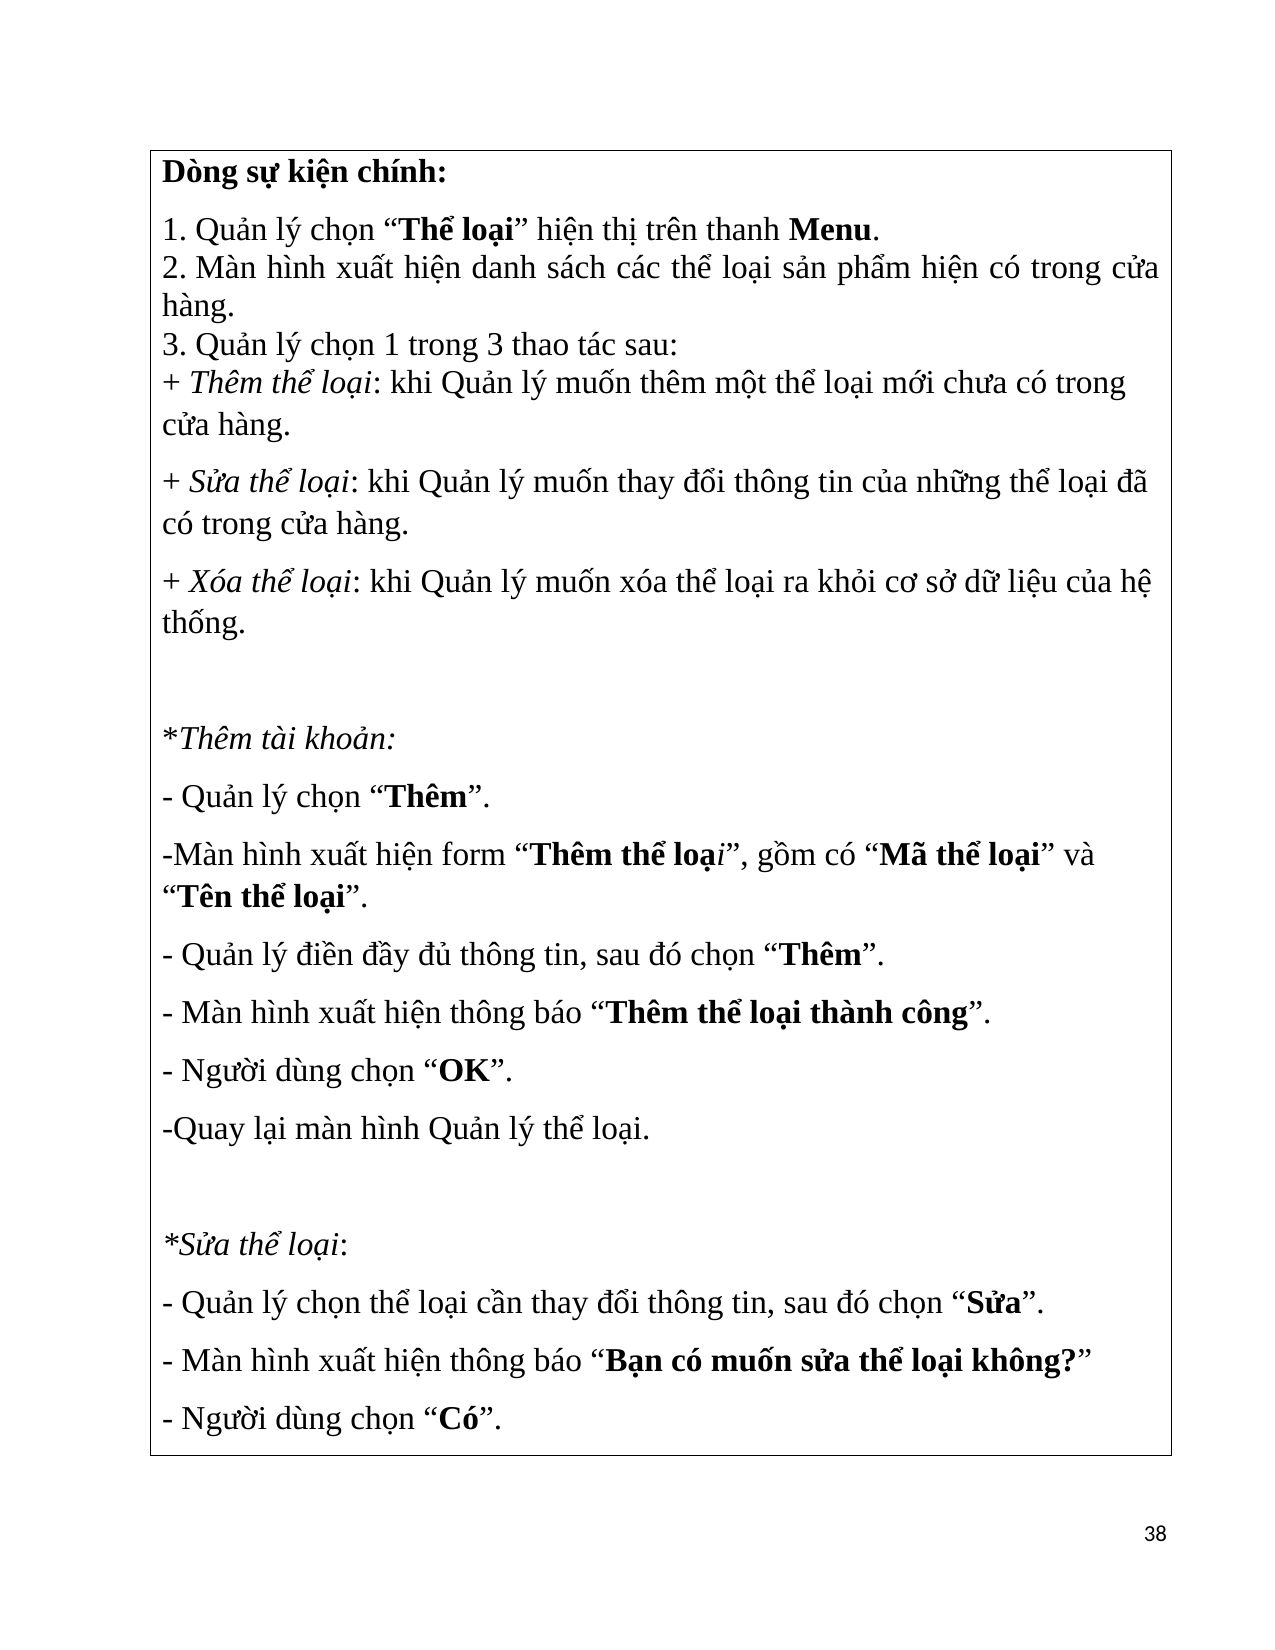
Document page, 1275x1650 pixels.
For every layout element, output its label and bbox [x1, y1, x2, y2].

table_cell [151, 151, 1171, 1455]
